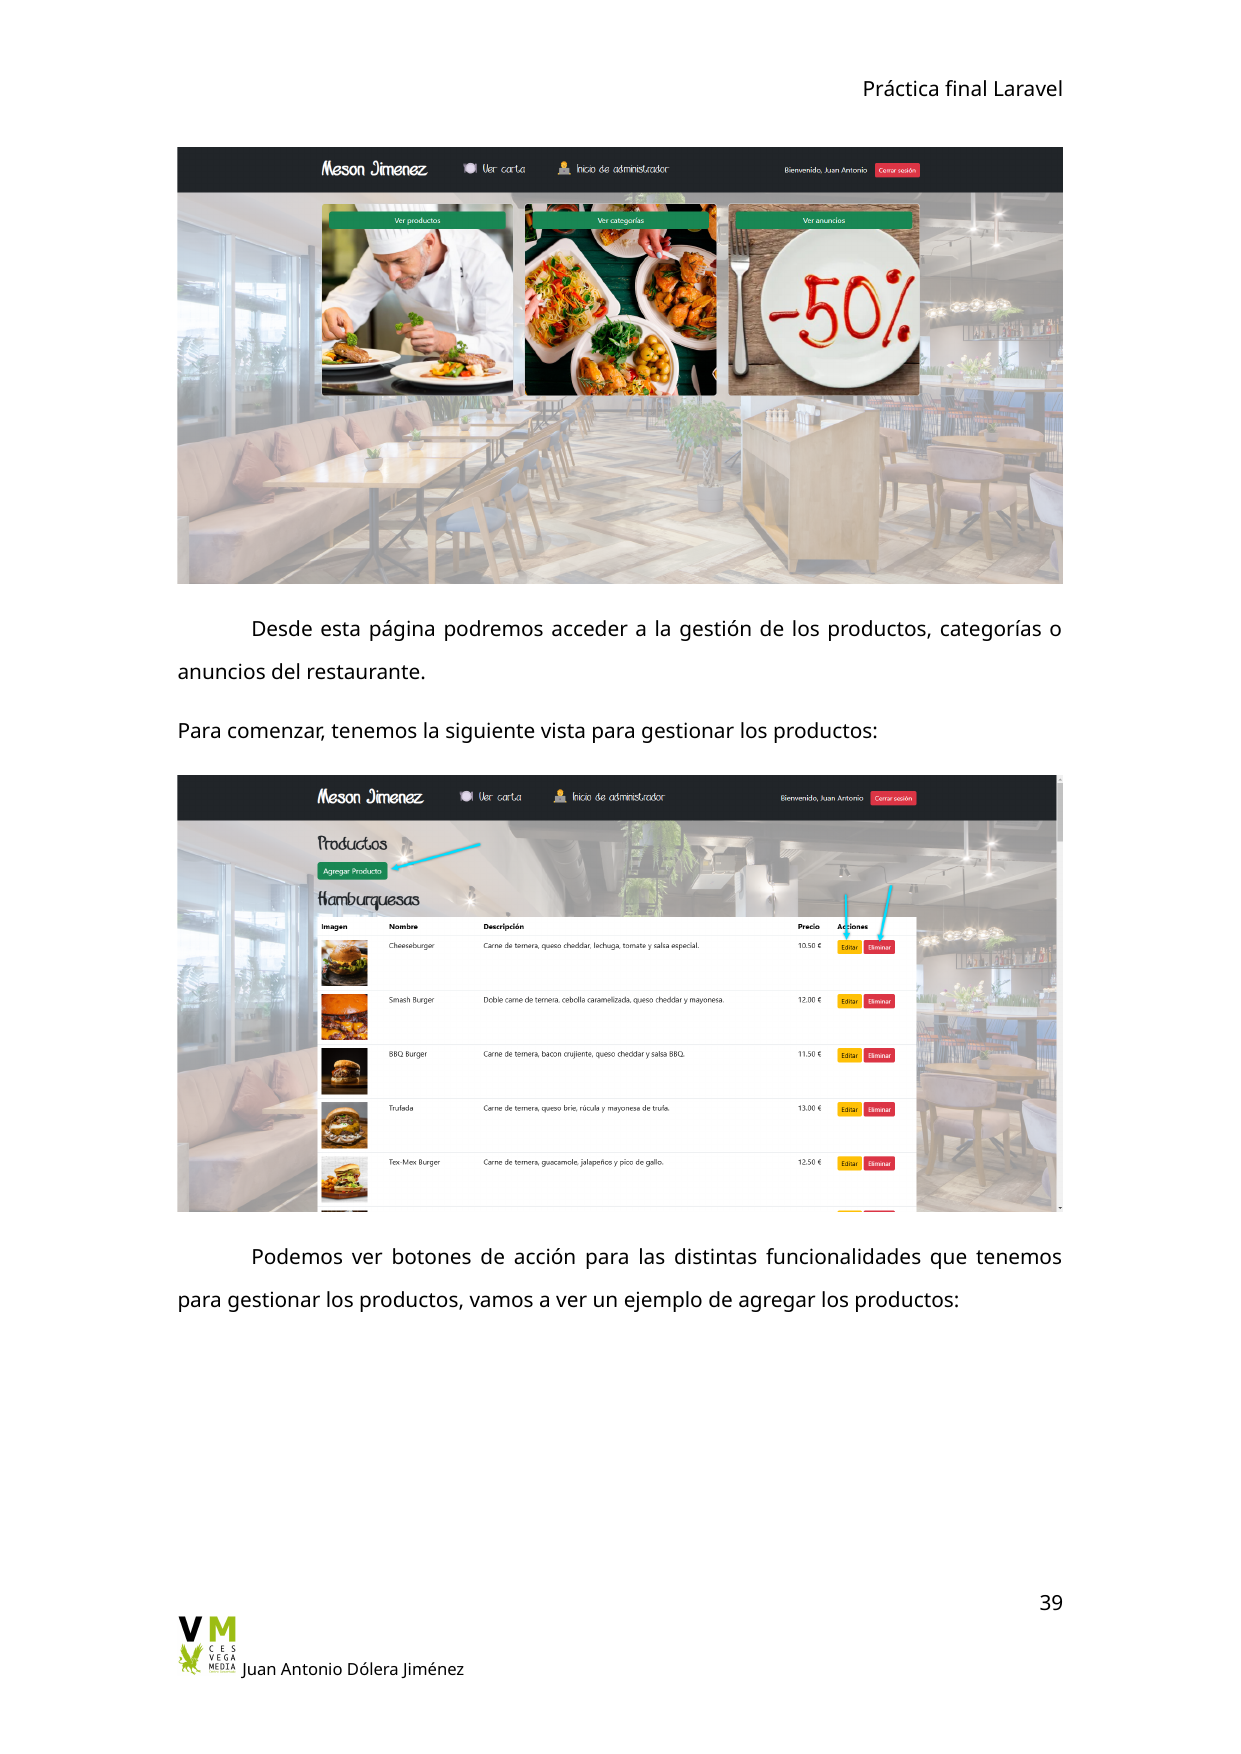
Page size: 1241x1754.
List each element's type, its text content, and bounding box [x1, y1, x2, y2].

text Para comenzar, tenemos la siguiente vista para gestionar los productos: [177, 716, 1063, 745]
picture [177, 775, 1063, 1212]
text Podemos ver botones de acción para las distintas funcionalidades que tenemos para gestionar los productos, vamos a ver un ejemplo de agregar los productos: [177, 1242, 1063, 1313]
text Desde esta página podremos acceder a la gestión de los productos, categorías o anuncios del restaurante. [177, 614, 1063, 686]
picture [177, 147, 1063, 584]
picture [177, 1616, 237, 1676]
